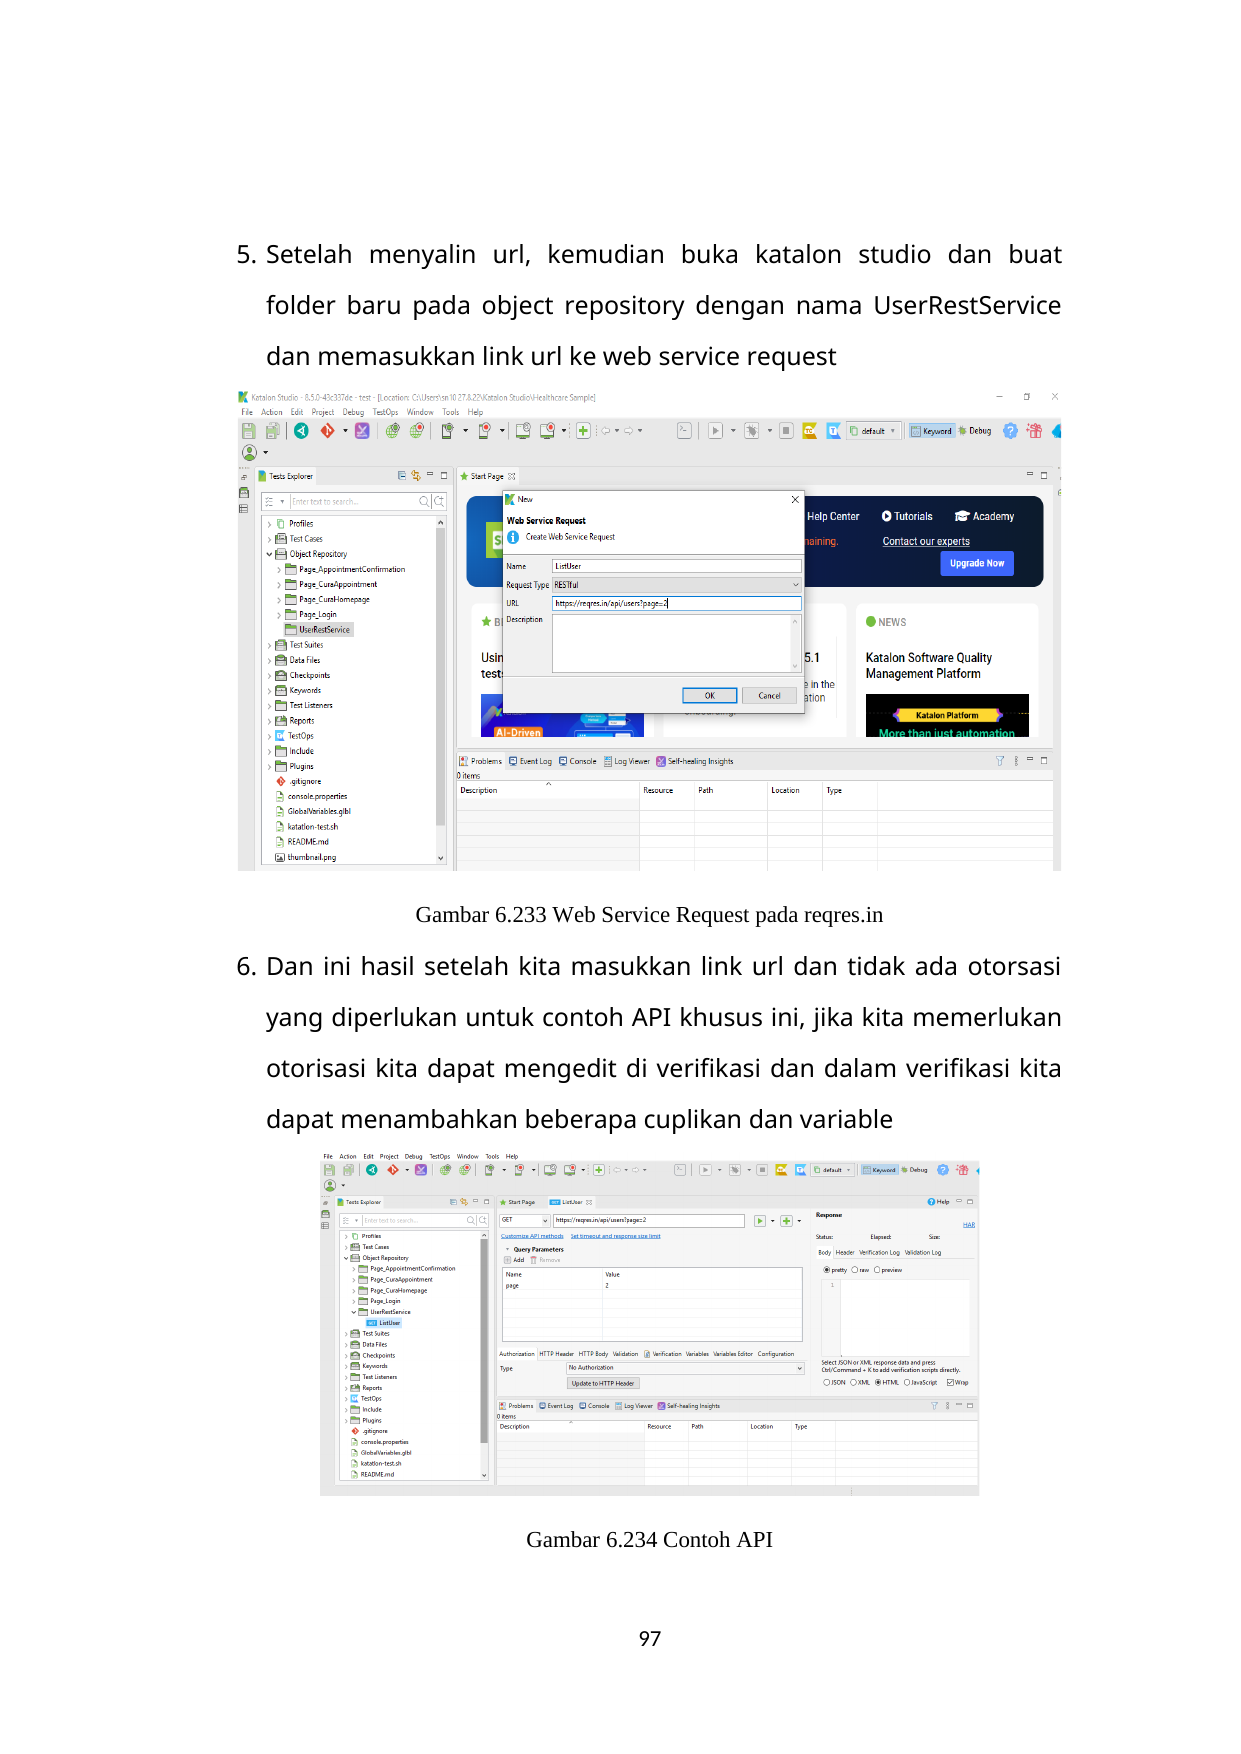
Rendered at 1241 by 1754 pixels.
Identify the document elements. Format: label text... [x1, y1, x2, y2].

picture [320, 1152, 980, 1496]
list Setelah menyalin url, kemudian buka katalon studio dan buat folder baru pada object repository dengan nama UserRestService dan memasukkan link url ke web service request [236, 236, 1063, 372]
picture [237, 389, 1062, 871]
list Dan ini hasil setelah kita masukkan link url dan tidak ada otorsasi yang diperlukan untuk contoh API khusus ini, jika kita memerlukan otorisasi kita dapat mengedit di verifikasi dan dalam verifikasi kita dapat menambahkan beberapa cuplikan dan variable [236, 948, 1063, 1136]
